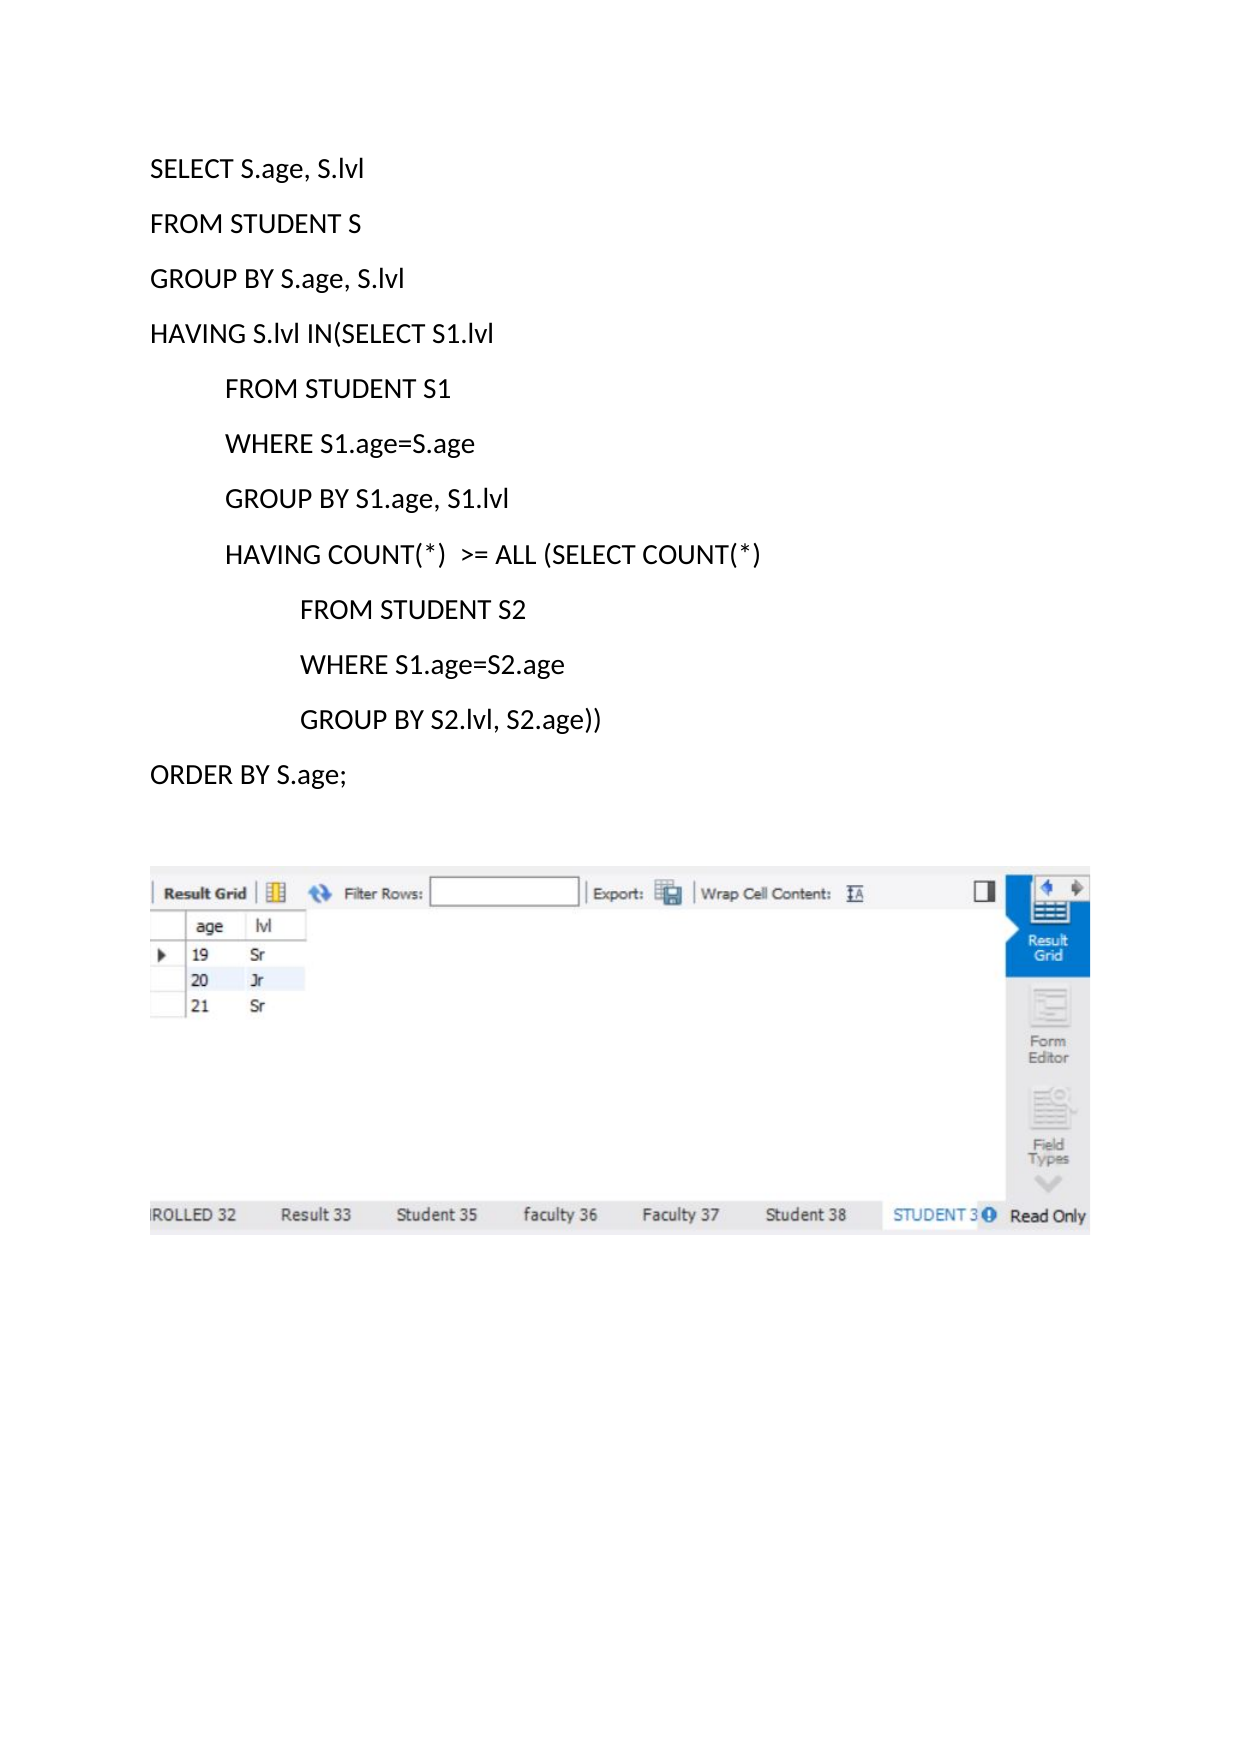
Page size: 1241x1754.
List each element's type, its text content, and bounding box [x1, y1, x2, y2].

text HAVING S.lvl IN(SELECT S1.lvl [150, 315, 1090, 351]
text FROM STUDENT S1 [150, 370, 1090, 406]
text GROUP BY S2.lvl, S2.age)) [150, 701, 1090, 737]
text FROM STUDENT S [150, 205, 1090, 241]
text SELECT S.age, S.lvl [150, 150, 1090, 186]
text GROUP BY S1.age, S1.lvl [150, 481, 1090, 516]
text ORDER BY S.age; [150, 756, 1090, 792]
text GROUP BY S.age, S.lvl [150, 260, 1090, 296]
text WHERE S1.age=S2.age [150, 646, 1090, 682]
picture [150, 866, 1091, 1235]
text HAVING COUNT(*) >= ALL (SELECT COUNT(*) [150, 536, 1090, 571]
text FROM STUDENT S2 [150, 591, 1090, 626]
text WHERE S1.age=S.age [150, 426, 1090, 461]
